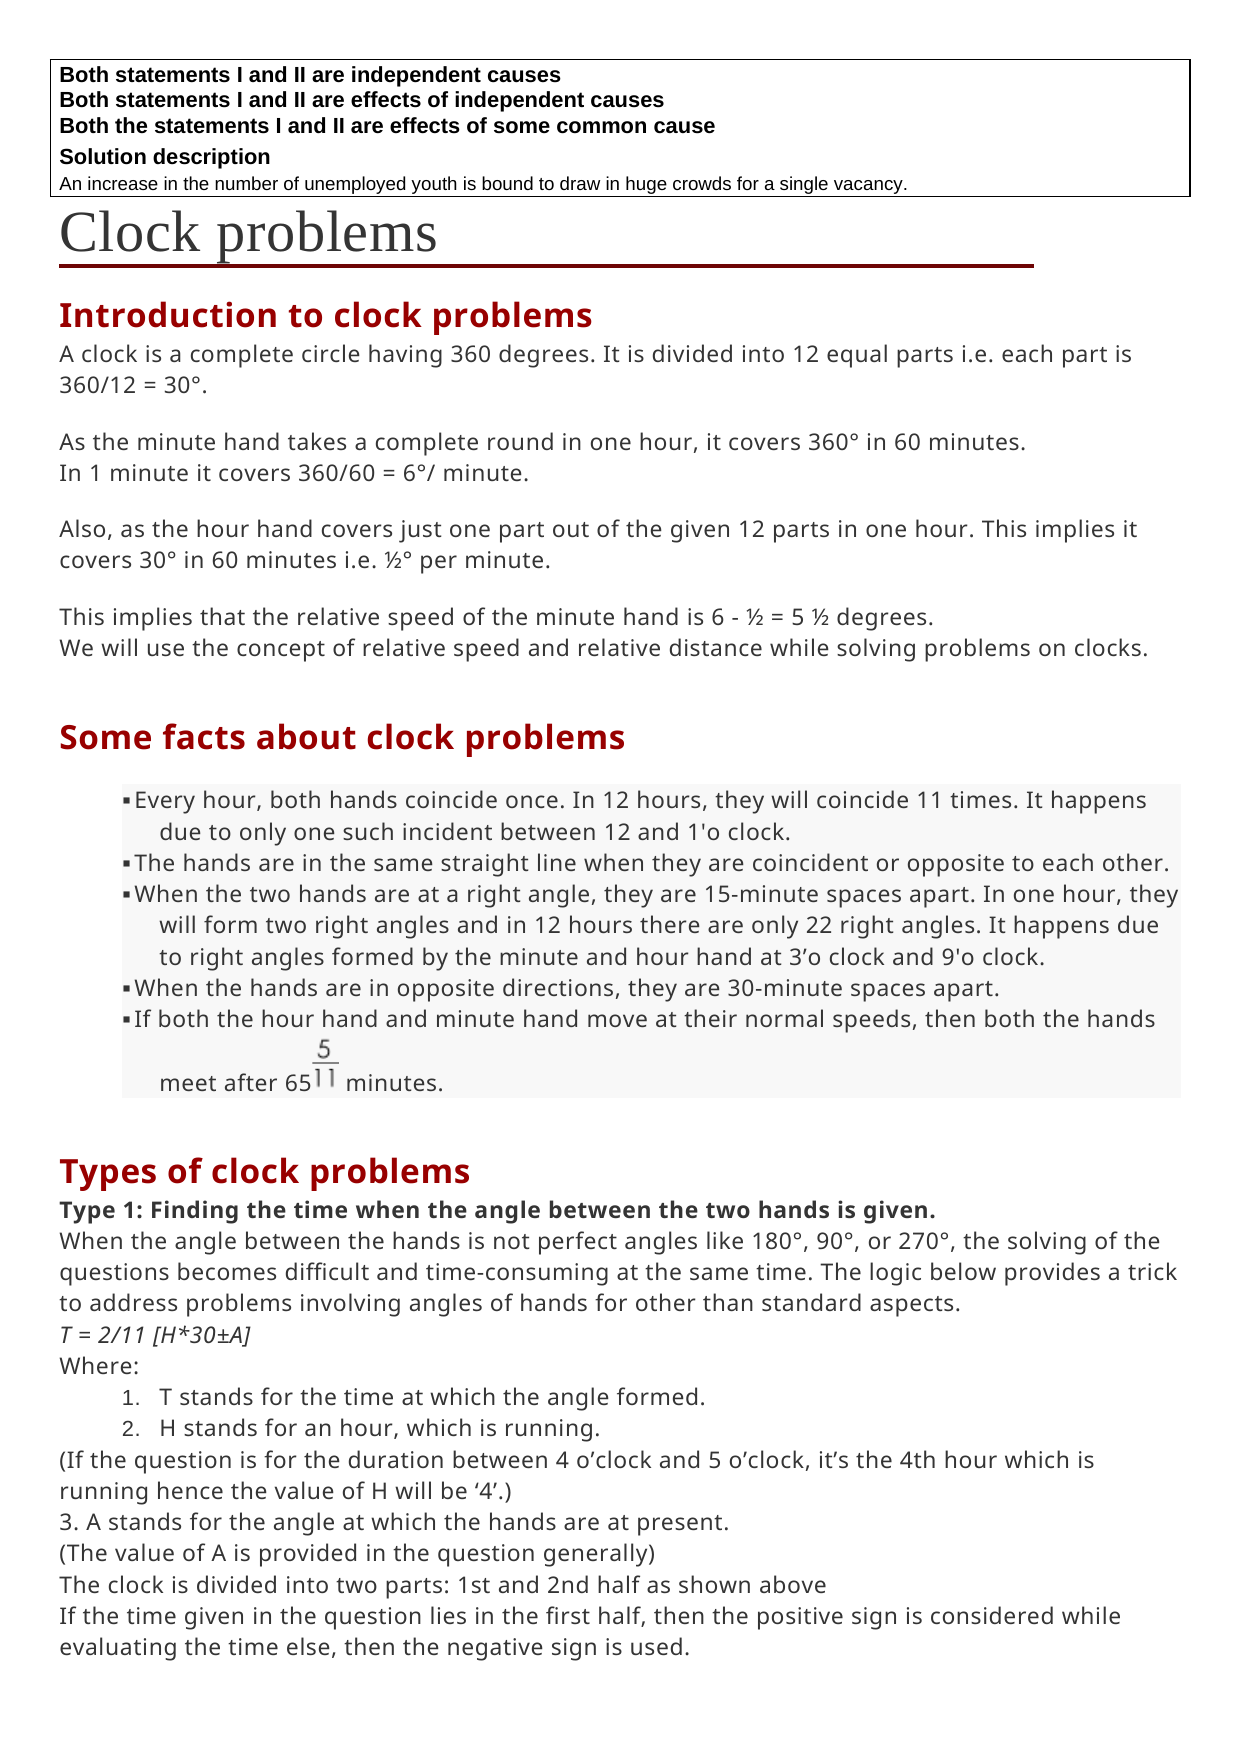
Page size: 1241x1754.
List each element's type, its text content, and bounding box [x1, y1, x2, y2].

text We will use the concept of relative speed and relative distance while solving problems on clocks. [59, 632, 1181, 663]
list The hands are in the same straight line when they are coincident or opposite to each other. [122, 847, 1181, 878]
text T = 2/11 [H*30±A] [59, 1318, 1181, 1350]
list If both the hour hand and minute hand move at their normal speeds, then both the hands meet after 65 minutes. [122, 1003, 1181, 1098]
text When the angle between the hands is not perfect angles like 180°, 90°, or 270°, the solving of the questions becomes difficult and time-consuming at the same time. The logic below provides a trick to address problems involving angles of hands for other than standard aspects. [59, 1225, 1181, 1318]
list T stands for the time at which the angle formed. [122, 1381, 1181, 1412]
list When the hands are in opposite directions, they are 30-minute spaces apart. [122, 972, 1181, 1003]
text 3. A stands for the angle at which the hands are at present. [59, 1506, 1181, 1537]
text Solution description [59, 138, 1181, 166]
text As the minute hand takes a complete round in one hour, it covers 360° in 60 minutes. [59, 425, 1181, 457]
text If the time given in the question lies in the first half, then the positive sign is considered while evaluating the time else, then the negative sign is used. [59, 1600, 1181, 1662]
text Both the statements I and II are effects of some common cause [59, 113, 1181, 138]
text Clock problems [59, 197, 1181, 264]
text Type 1: Finding the time when the angle between the two hands is given. [59, 1193, 1181, 1225]
text Some facts about clock problems [59, 714, 1181, 759]
text An increase in the number of unemployed youth is bound to draw in huge crowds for a single vacancy. [51, 166, 1189, 196]
text (If the question is for the duration between 4 o’clock and 5 o’clock, it’s the 4th hour which is running hence the value of H will be ‘4’.) [59, 1443, 1181, 1506]
list H stands for an hour, which is running. [122, 1412, 1181, 1443]
text Both statements I and II are independent causes [51, 60, 1189, 87]
picture [312, 1034, 339, 1091]
text This implies that the relative speed of the minute hand is 6 - ½ = 5 ½ degrees. [59, 601, 1181, 632]
list When the two hands are at a right angle, they are 15-minute spaces apart. In one hour, they will form two right angles and in 12 hours there are only 22 right angles. It happens due to right angles formed by the minute and hour hand at 3’o clock and 9'o clock. [122, 878, 1181, 972]
text The clock is divided into two parts: 1st and 2nd half as shown above [59, 1568, 1181, 1600]
text In 1 minute it covers 360/60 = 6°/ minute. [59, 457, 1181, 488]
text A clock is a complete circle having 360 degrees. It is divided into 12 equal parts i.e. each part is 360/12 = 30°. [59, 338, 1181, 400]
text Also, as the hour hand covers just one part out of the given 12 parts in one hour. This implies it covers 30° in 60 minutes i.e. ½° per minute. [59, 513, 1181, 576]
text Where: [59, 1350, 1181, 1381]
list Every hour, both hands coincide once. In 12 hours, they will coincide 11 times. It happens due to only one such incident between 12 and 1'o clock. [122, 784, 1181, 847]
picture [59, 264, 1034, 268]
text Introduction to clock problems [59, 292, 1181, 338]
text Both statements I and II are effects of independent causes [59, 87, 1181, 113]
text Types of clock problems [59, 1148, 1181, 1193]
text (The value of A is provided in the question generally) [59, 1537, 1181, 1568]
